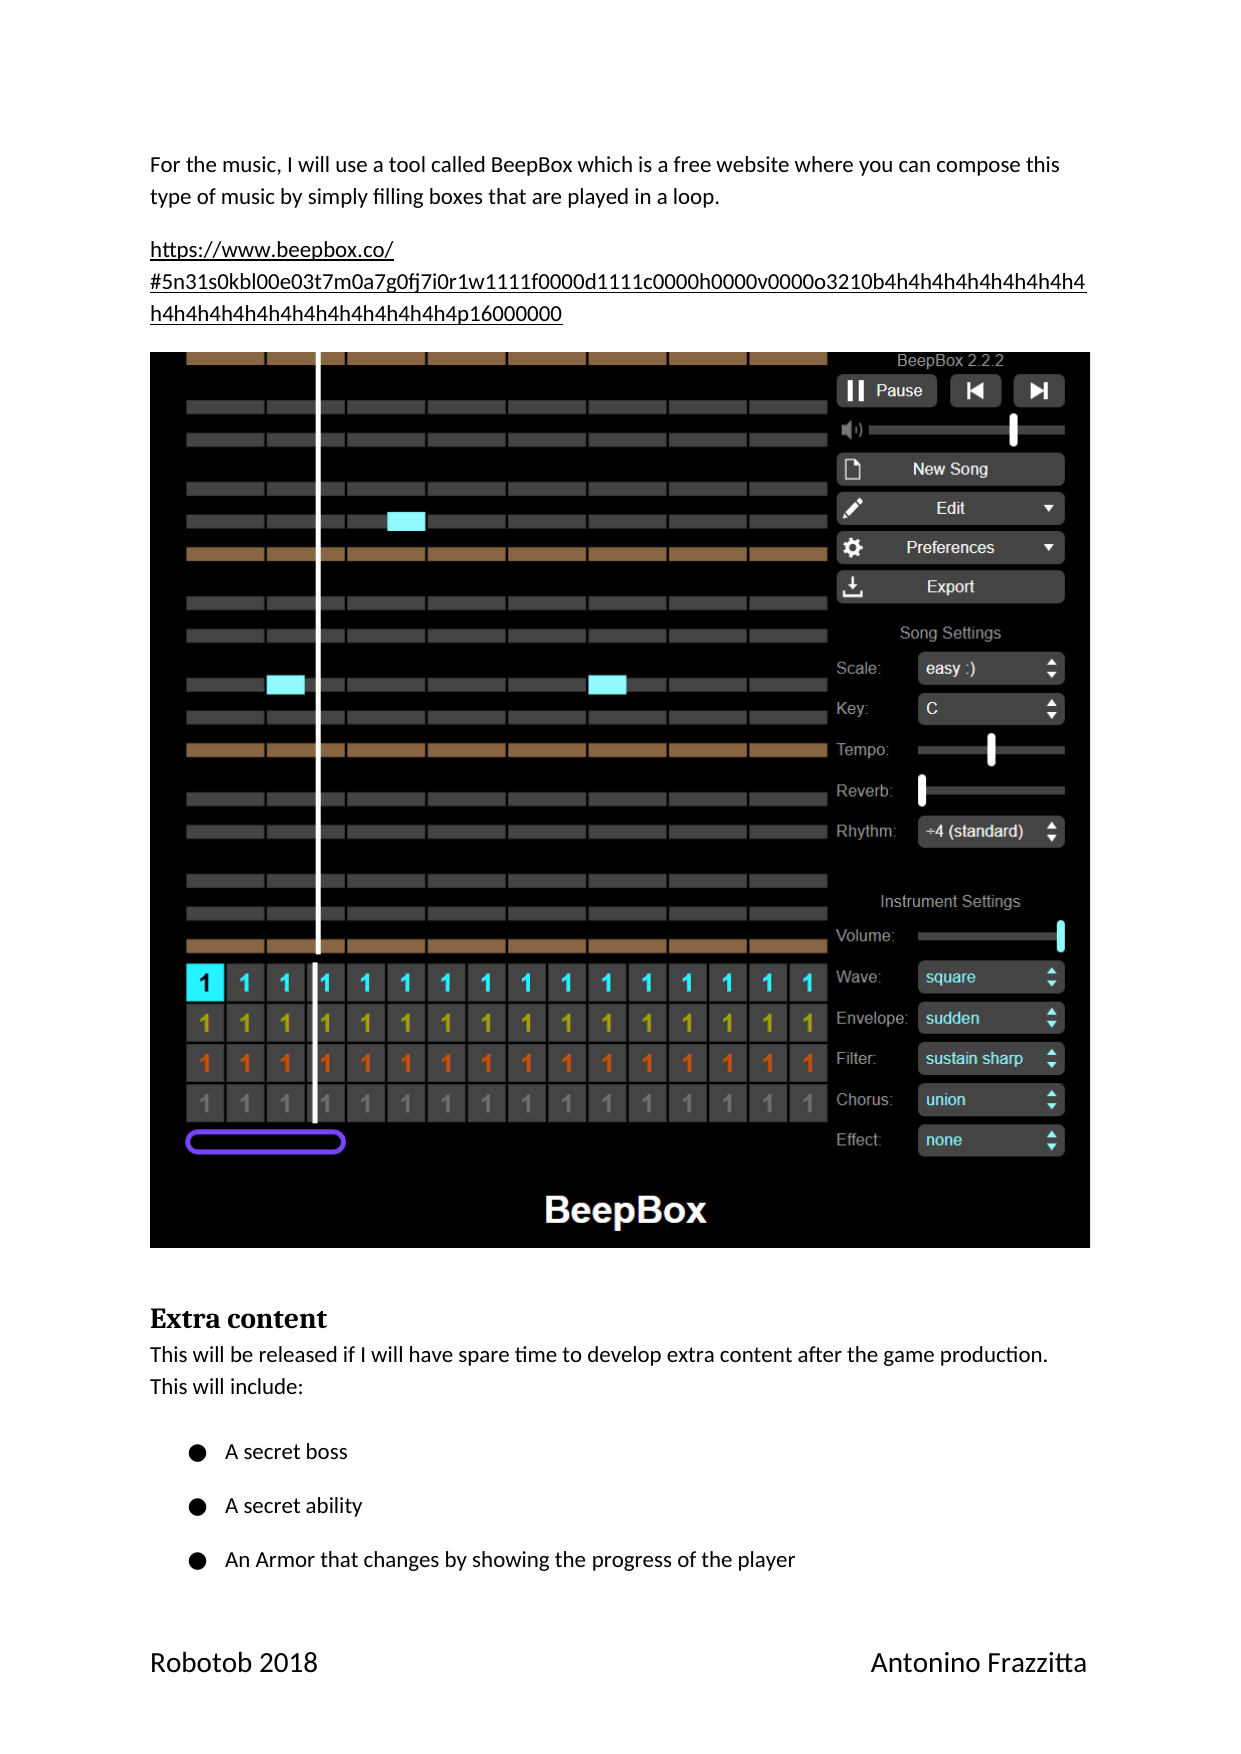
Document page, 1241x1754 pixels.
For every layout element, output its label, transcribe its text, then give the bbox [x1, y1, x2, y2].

picture [150, 352, 1091, 1248]
subtitle Extra content [150, 1302, 1090, 1335]
text This will be released if I will have spare time to develop extra content after the game production. This will include: [150, 1340, 1090, 1401]
text https://www.beepbox.co/#5n31s0kbl00e03t7m0a7g0fj7i0r1w1111f0000d1111c0000h0000v0000o3210b4h4h4h4h4h4h4h4h4h4h4h4h4h4h4h4h4h4h4h4h4h4p16000000 [150, 235, 1090, 328]
list An Armor that changes by showing the progress of the player [187, 1533, 1090, 1580]
list A secret ability [187, 1479, 1090, 1526]
list A secret boss [187, 1426, 1090, 1472]
text For the music, I will use a tool called BeepBox which is a free website where you can compose this type of music by simply filling boxes that are played in a loop. [150, 150, 1090, 210]
